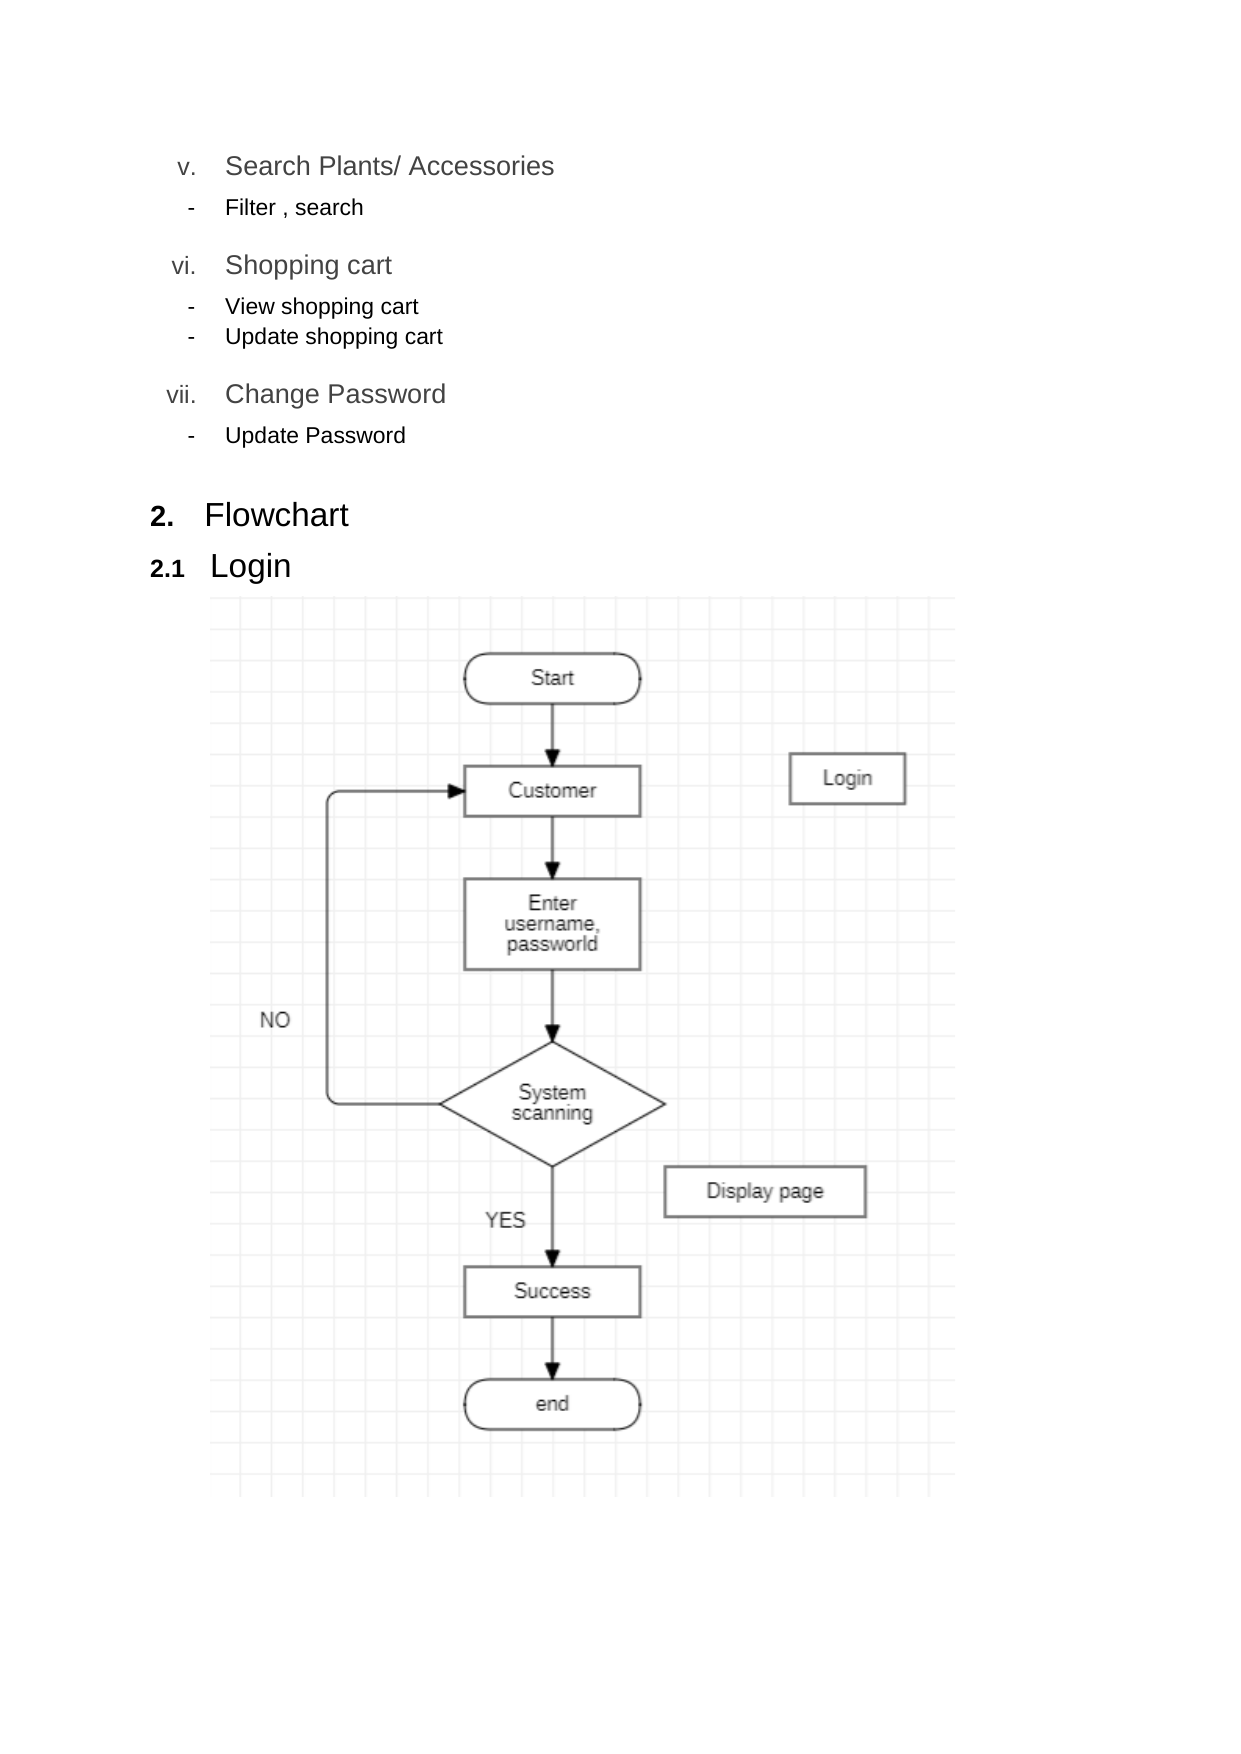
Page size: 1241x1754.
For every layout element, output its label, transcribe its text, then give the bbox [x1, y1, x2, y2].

list View shopping cart [187, 293, 1090, 319]
picture [210, 596, 956, 1497]
subtitle Search Plants/ Accessories [196, 150, 1090, 181]
subtitle Change Password [196, 378, 1090, 409]
subtitle Shopping cart [196, 249, 1090, 280]
list Filter , search [187, 194, 1090, 220]
subtitle Login [150, 546, 1090, 584]
list Update Password [187, 422, 1090, 448]
subtitle Flowchart [150, 495, 1090, 533]
list Update shopping cart [187, 323, 1090, 349]
